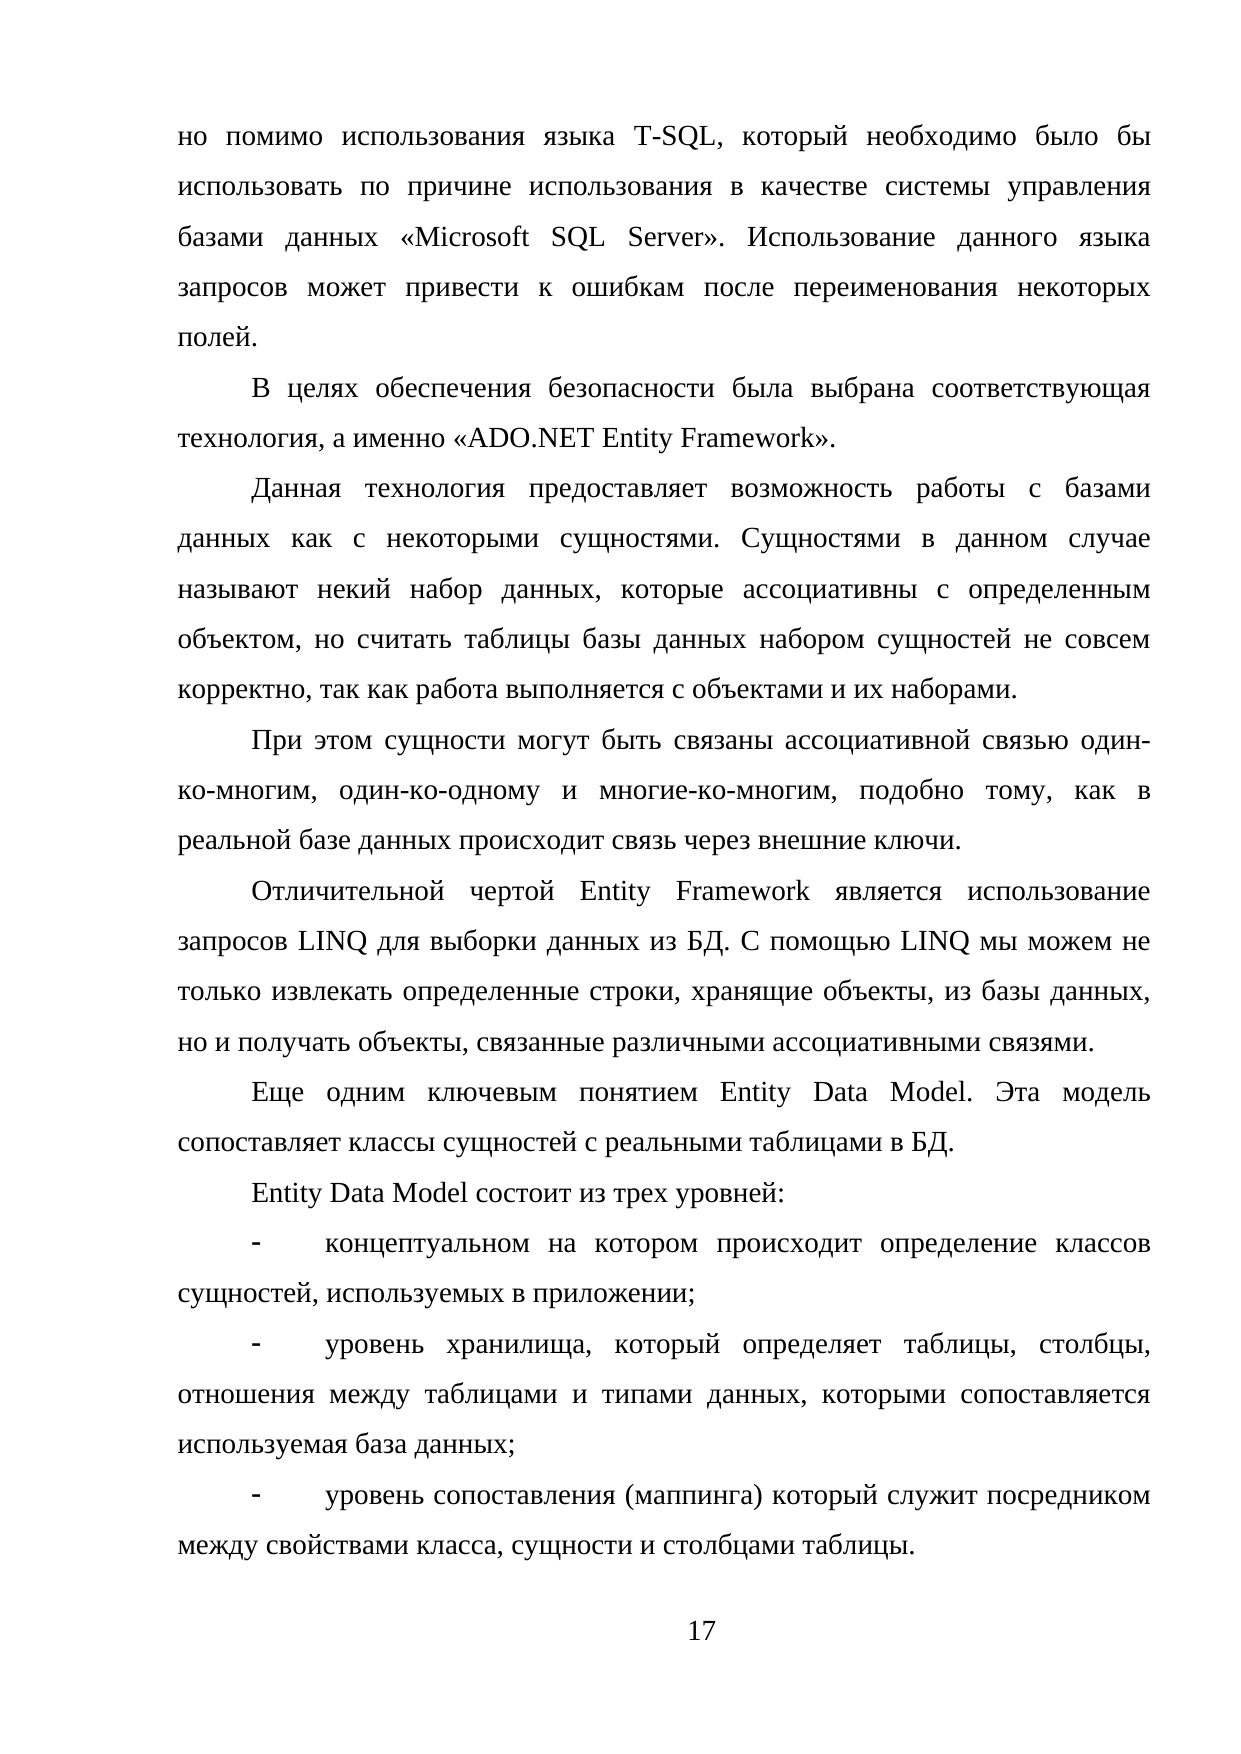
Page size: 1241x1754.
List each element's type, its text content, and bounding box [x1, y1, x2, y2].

text концептуальном на котором происходит определение классов сущностей, используемых в приложении; [177, 1225, 1152, 1309]
text Отличительной чертой Entity Framework является использование запросов LINQ для выборки данных из БД. С помощью LINQ мы можем не только извлекать определенные строки, хранящие объекты, из базы данных, но и получать объекты, связанные различными ассоциативными связями. [177, 873, 1152, 1057]
text уровень сопоставления (маппинга) который служит посредником между свойствами класса, сущности и столбцами таблицы. [177, 1477, 1152, 1561]
text уровень хранилища, который определяет таблицы, столбцы, отношения между таблицами и типами данных, которыми сопоставляется используемая база данных; [177, 1326, 1152, 1460]
text При этом сущности могут быть связаны ассоциативной связью один-ко-многим, один-ко-одному и многие-ко-многим, подобно тому, как в реальной базе данных происходит связь через внешние ключи. [177, 722, 1152, 856]
text Данная технология предоставляет возможность работы с базами данных как с некоторыми сущностями. Сущностями в данном случае называют некий набор данных, которые ассоциативны с определенным объектом, но считать таблицы базы данных набором сущностей не совсем корректно, так как работа выполняется с объектами и их наборами. [177, 470, 1152, 705]
text Еще одним ключевым понятием Entity Data Model. Эта модель сопоставляет классы сущностей с реальными таблицами в БД. [177, 1074, 1152, 1158]
text В целях обеспечения безопасности была выбрана соответствующая технология, а именно «ADO.NET Entity Framework». [177, 370, 1152, 453]
text Entity Data Model состоит из трех уровней: [177, 1175, 1152, 1208]
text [177, 118, 1152, 353]
